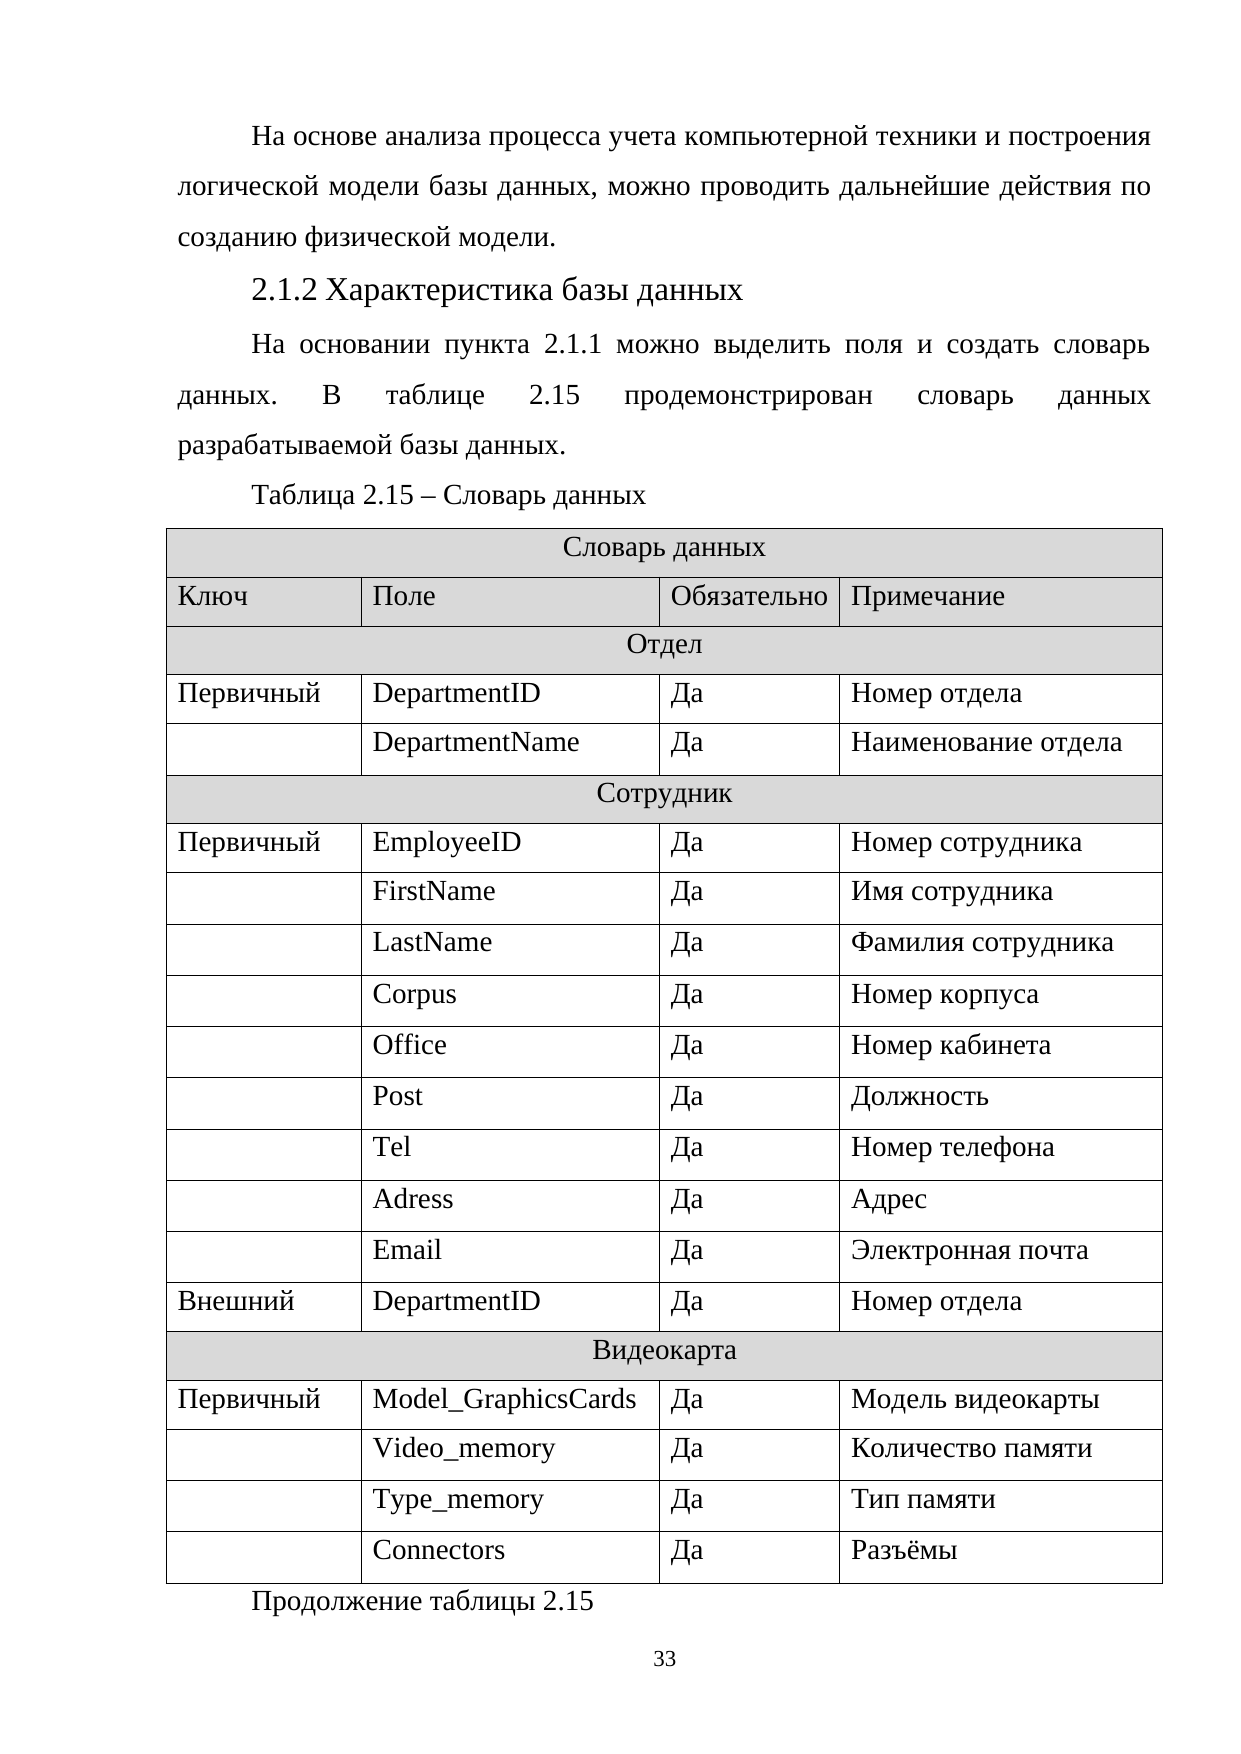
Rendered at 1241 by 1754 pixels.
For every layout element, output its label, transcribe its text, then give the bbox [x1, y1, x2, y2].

table_cell FirstName [362, 873, 659, 923]
table_cell Сотрудник [167, 776, 1162, 823]
table_cell [167, 1232, 361, 1282]
table_cell [167, 1532, 361, 1582]
table_cell Да [660, 1283, 839, 1331]
table_cell Адрес [840, 1181, 1162, 1231]
table_cell Обязательно [660, 578, 839, 626]
table_cell [167, 1481, 361, 1531]
table_cell Video_memory [362, 1430, 659, 1480]
table_cell Номер сотрудника [840, 824, 1162, 872]
table_cell Adress [362, 1181, 659, 1231]
table_cell Да [660, 1532, 839, 1582]
table_cell Разъёмы [840, 1532, 1162, 1582]
table_cell Количество памяти [840, 1430, 1162, 1480]
table_cell Да [660, 1232, 839, 1282]
table_cell Да [660, 1130, 839, 1180]
table_cell Модель видеокарты [840, 1381, 1162, 1429]
table_cell Type_memory [362, 1481, 659, 1531]
table_cell Да [660, 925, 839, 975]
text Продолжение таблицы 2.15 [177, 1584, 1152, 1617]
table_cell Поле [362, 578, 659, 626]
table_cell Внешний [167, 1283, 361, 1331]
table_cell Имя сотрудника [840, 873, 1162, 923]
table_cell Connectors [362, 1532, 659, 1582]
table_cell Model_GraphicsCards [362, 1381, 659, 1429]
table_cell Да [660, 1381, 839, 1429]
table_cell Email [362, 1232, 659, 1282]
table_cell Должность [840, 1078, 1162, 1128]
text На основе анализа процесса учета компьютерной техники и построения логической модели базы данных, можно проводить дальнейшие действия по созданию физической модели. [177, 118, 1152, 252]
table_cell Видеокарта [167, 1332, 1162, 1380]
table_cell Фамилия сотрудника [840, 925, 1162, 975]
table_cell Первичный [167, 824, 361, 872]
table_cell [167, 1130, 361, 1180]
table_cell [167, 1430, 361, 1480]
table_cell Corpus [362, 976, 659, 1026]
table_cell Office [362, 1027, 659, 1077]
table_cell [167, 724, 361, 774]
table_cell [167, 1078, 361, 1128]
table_cell Да [660, 1078, 839, 1128]
table_cell Примечание [840, 578, 1162, 626]
table_cell Номер кабинета [840, 1027, 1162, 1077]
table_cell Первичный [167, 1381, 361, 1429]
table_header Словарь данных [167, 529, 1162, 577]
table_cell Номер отдела [840, 675, 1162, 723]
table_cell [167, 873, 361, 923]
table_cell Да [660, 873, 839, 923]
table_cell Тип памяти [840, 1481, 1162, 1531]
table_cell DepartmentID [362, 675, 659, 723]
text Таблица 2.15 – Словарь данных [177, 477, 1152, 511]
table_cell Да [660, 675, 839, 723]
table_cell EmployeeID [362, 824, 659, 872]
table_cell Да [660, 1481, 839, 1531]
table_cell DepartmentID [362, 1283, 659, 1331]
table_cell DepartmentName [362, 724, 659, 774]
table_cell LastName [362, 925, 659, 975]
table_cell Да [660, 724, 839, 774]
table_cell [167, 976, 361, 1026]
table_cell Наименование отдела [840, 724, 1162, 774]
table_cell Post [362, 1078, 659, 1128]
table_cell Электронная почта [840, 1232, 1162, 1282]
table_cell Да [660, 1027, 839, 1077]
table_cell Да [660, 1181, 839, 1231]
text На основании пункта 2.1.1 можно выделить поля и создать словарь данных. В таблице 2.15 продемонстрирован словарь данных разрабатываемой базы данных. [177, 327, 1152, 461]
subtitle Характеристика базы данных [177, 269, 1152, 307]
table_cell Номер телефона [840, 1130, 1162, 1180]
table_cell Отдел [167, 627, 1162, 674]
table_cell [167, 1027, 361, 1077]
table_cell Да [660, 824, 839, 872]
table_cell [167, 925, 361, 975]
table_cell Да [660, 1430, 839, 1480]
table_cell Да [660, 976, 839, 1026]
table_cell Ключ [167, 578, 361, 626]
table_cell Первичный [167, 675, 361, 723]
table_cell Номер отдела [840, 1283, 1162, 1331]
table_cell Номер корпуса [840, 976, 1162, 1026]
table_cell Tel [362, 1130, 659, 1180]
table_cell [167, 1181, 361, 1231]
